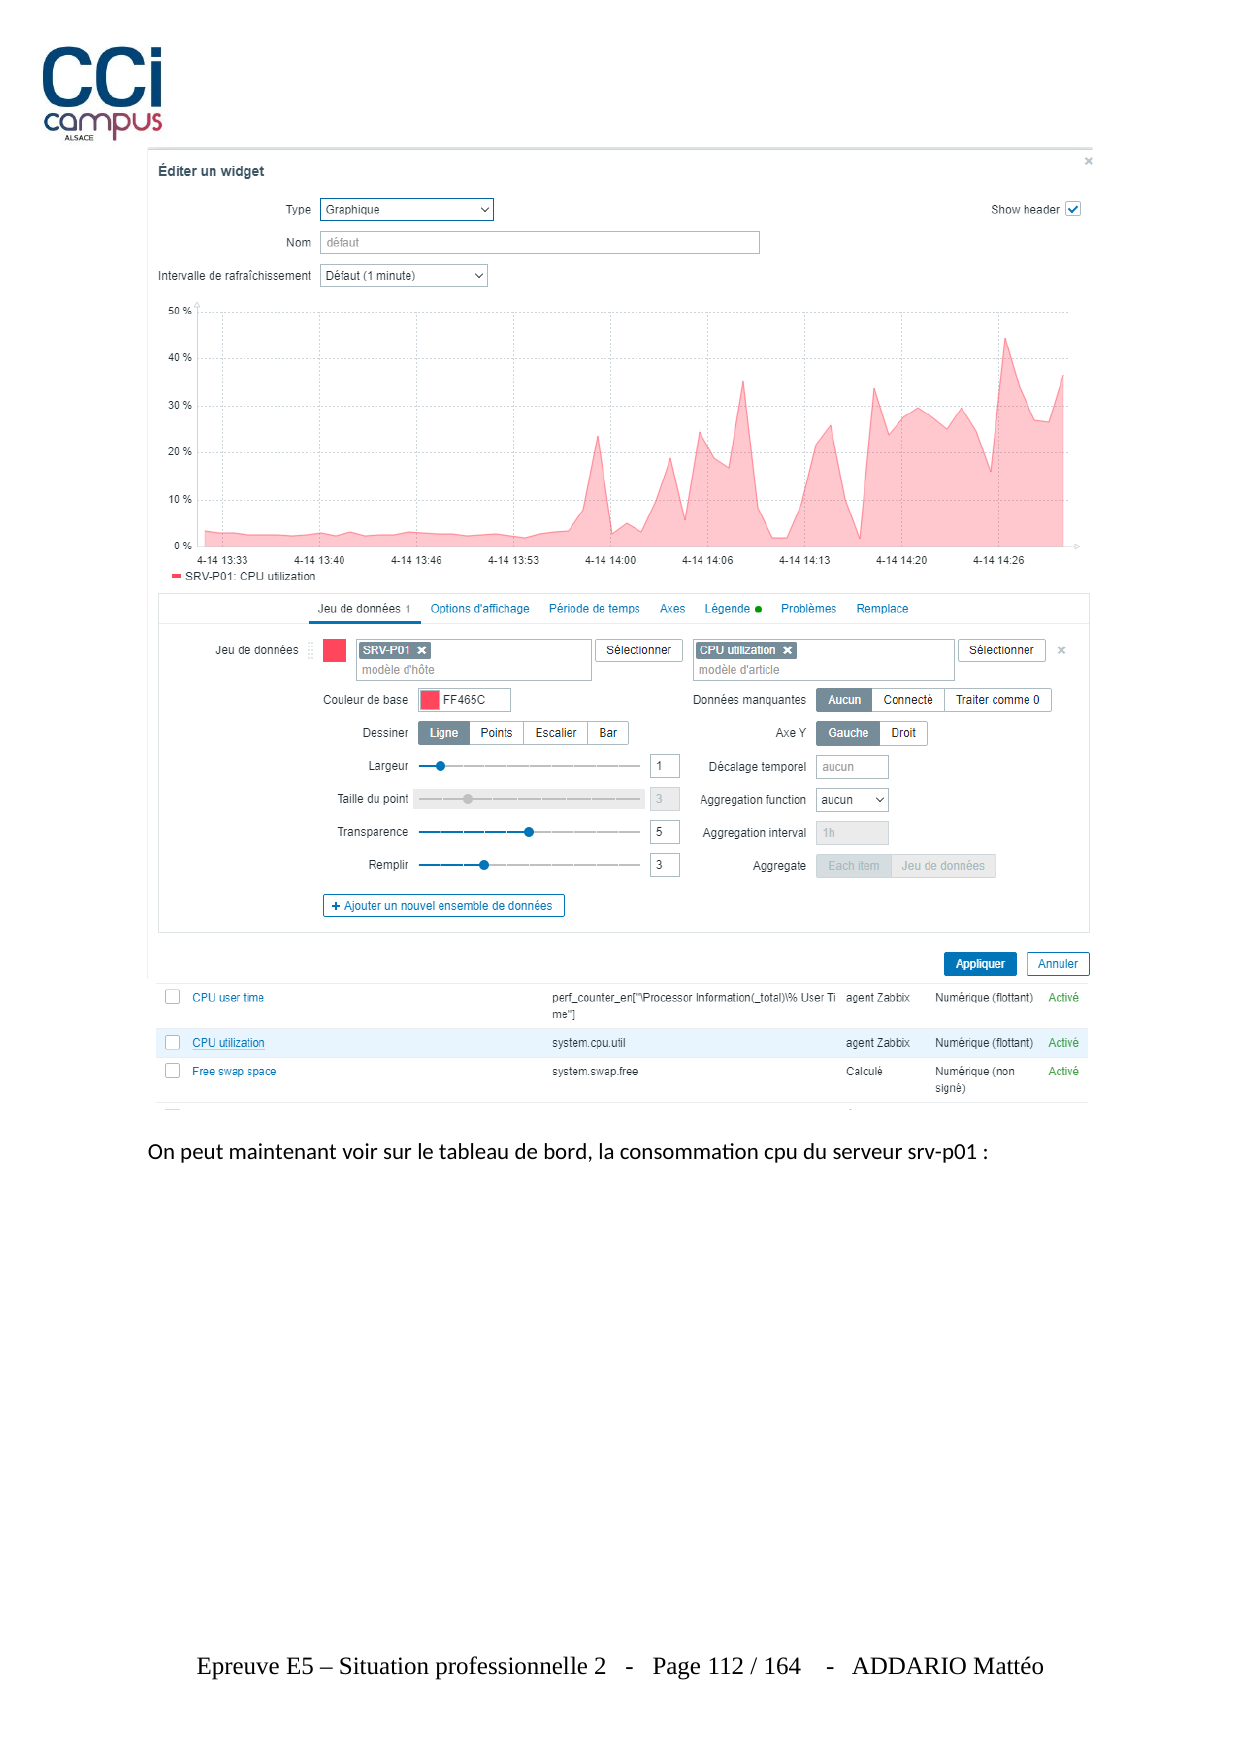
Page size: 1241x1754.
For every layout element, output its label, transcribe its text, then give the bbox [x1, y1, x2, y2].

picture [35, 26, 1093, 1110]
text On peut maintenant voir sur le tableau de bord, la consommation cpu du serveur srv-p01 : [148, 1137, 1093, 1166]
